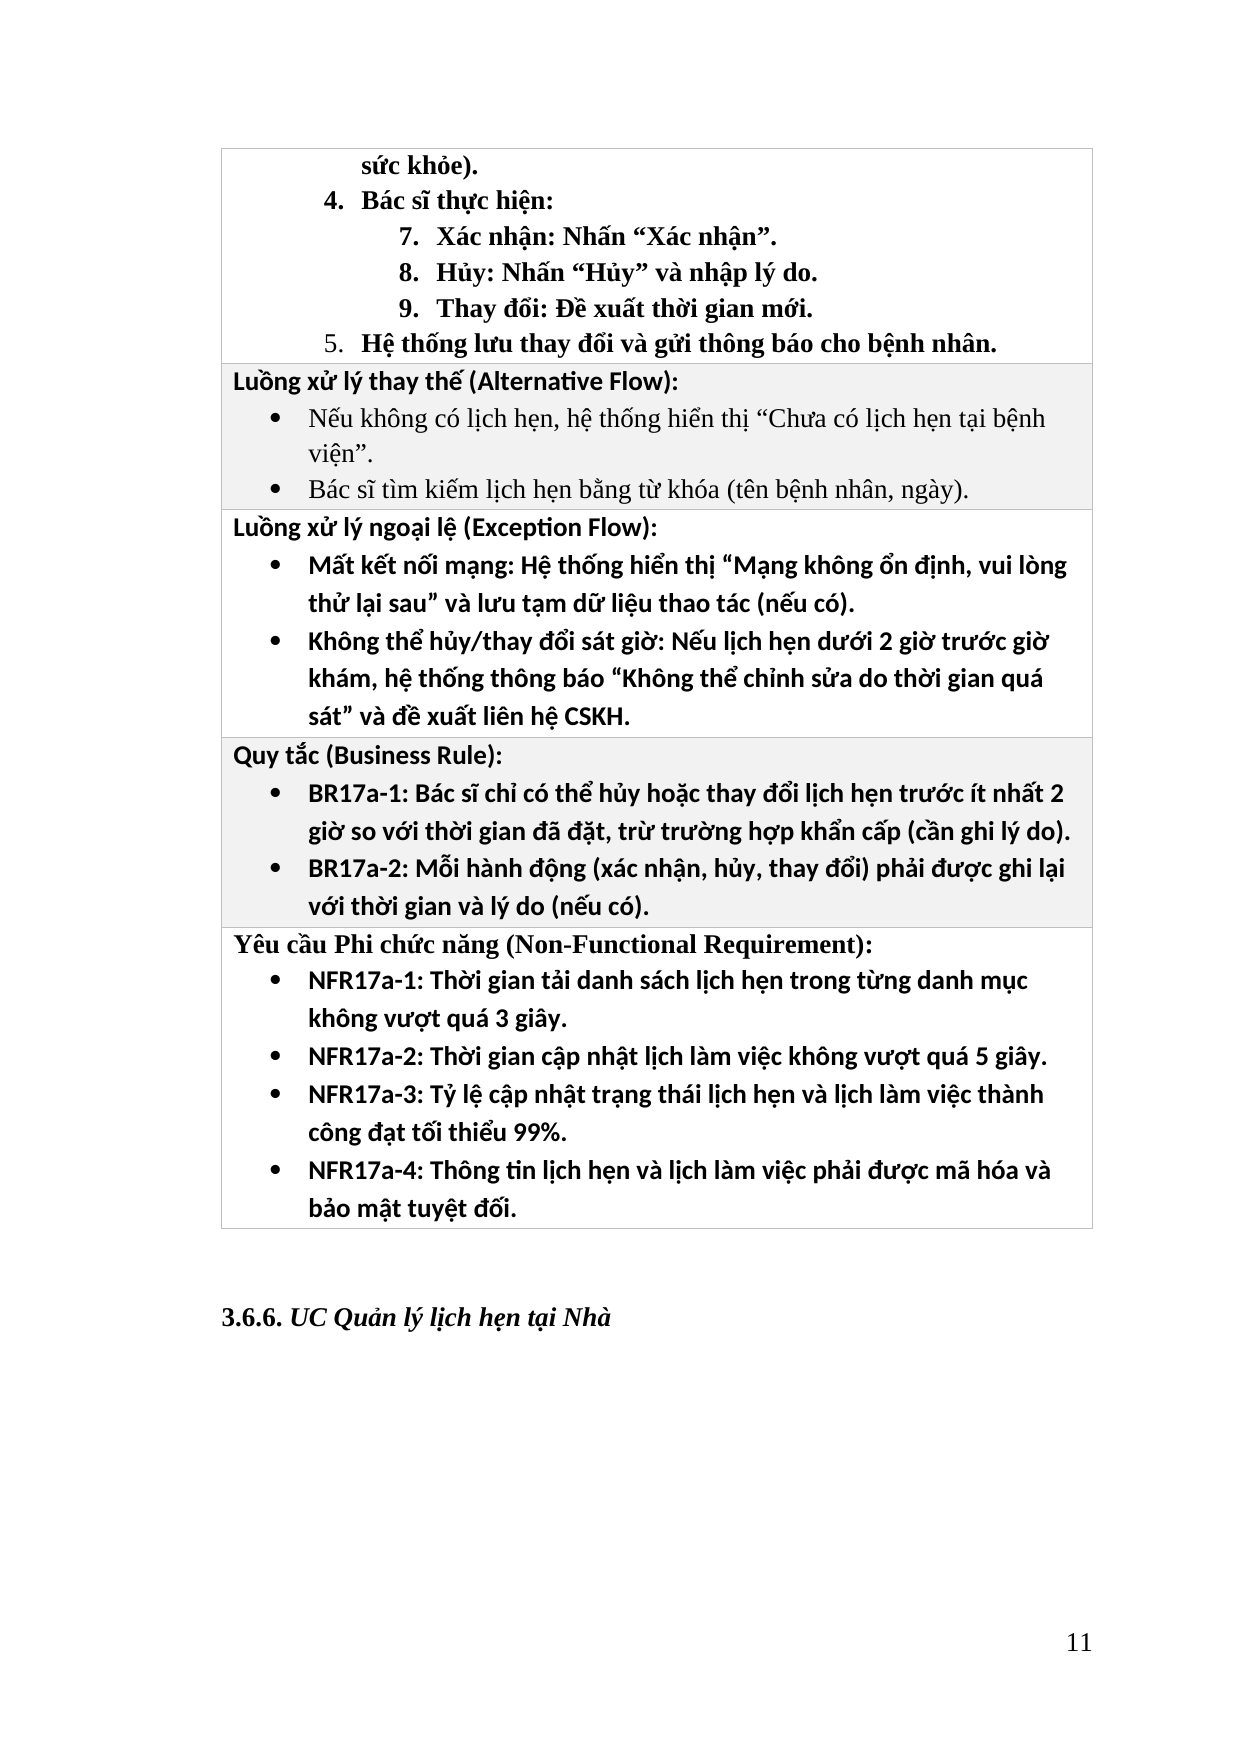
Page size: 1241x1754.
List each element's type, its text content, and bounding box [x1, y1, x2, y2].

subtitle UC Quản lý lịch hẹn tại Nhà [221, 1301, 1092, 1332]
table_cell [222, 149, 1092, 363]
table_cell Luồng xử lý ngoại lệ (Exception Flow): Mất kết nối mạng: Hệ thống hiển thị “Mạng không ổn định, vui lòng thử lại sau” và lưu tạm dữ liệu thao tác (nếu có). Không thể hủy/thay đổi sát giờ: Nếu lịch hẹn dưới 2 giờ trước giờ khám, hệ thống thông báo “Không thể chỉnh sửa do thời gian quá sát” và đề xuất liên hệ CSKH. [222, 510, 1092, 737]
table_cell Luồng xử lý thay thế (Alternative Flow): Nếu không có lịch hẹn, hệ thống hiển thị “Chưa có lịch hẹn tại bệnh viện”. Bác sĩ tìm kiếm lịch hẹn bằng từ khóa (tên bệnh nhân, ngày). [222, 364, 1092, 509]
table_cell Quy tắc (Business Rule): BR17a-1: Bác sĩ chỉ có thể hủy hoặc thay đổi lịch hẹn trước ít nhất 2 giờ so với thời gian đã đặt, trừ trường hợp khẩn cấp (cần ghi lý do). BR17a-2: Mỗi hành động (xác nhận, hủy, thay đổi) phải được ghi lại với thời gian và lý do (nếu có). [222, 738, 1092, 927]
table_cell Yêu cầu Phi chức năng (Non-Functional Requirement): NFR17a-1: Thời gian tải danh sách lịch hẹn trong từng danh mục không vượt quá 3 giây. NFR17a-2: Thời gian cập nhật lịch làm việc không vượt quá 5 giây. NFR17a-3: Tỷ lệ cập nhật trạng thái lịch hẹn và lịch làm việc thành công đạt tối thiểu 99%. NFR17a-4: Thông tin lịch hẹn và lịch làm việc phải được mã hóa và bảo mật tuyệt đối. [222, 928, 1092, 1228]
